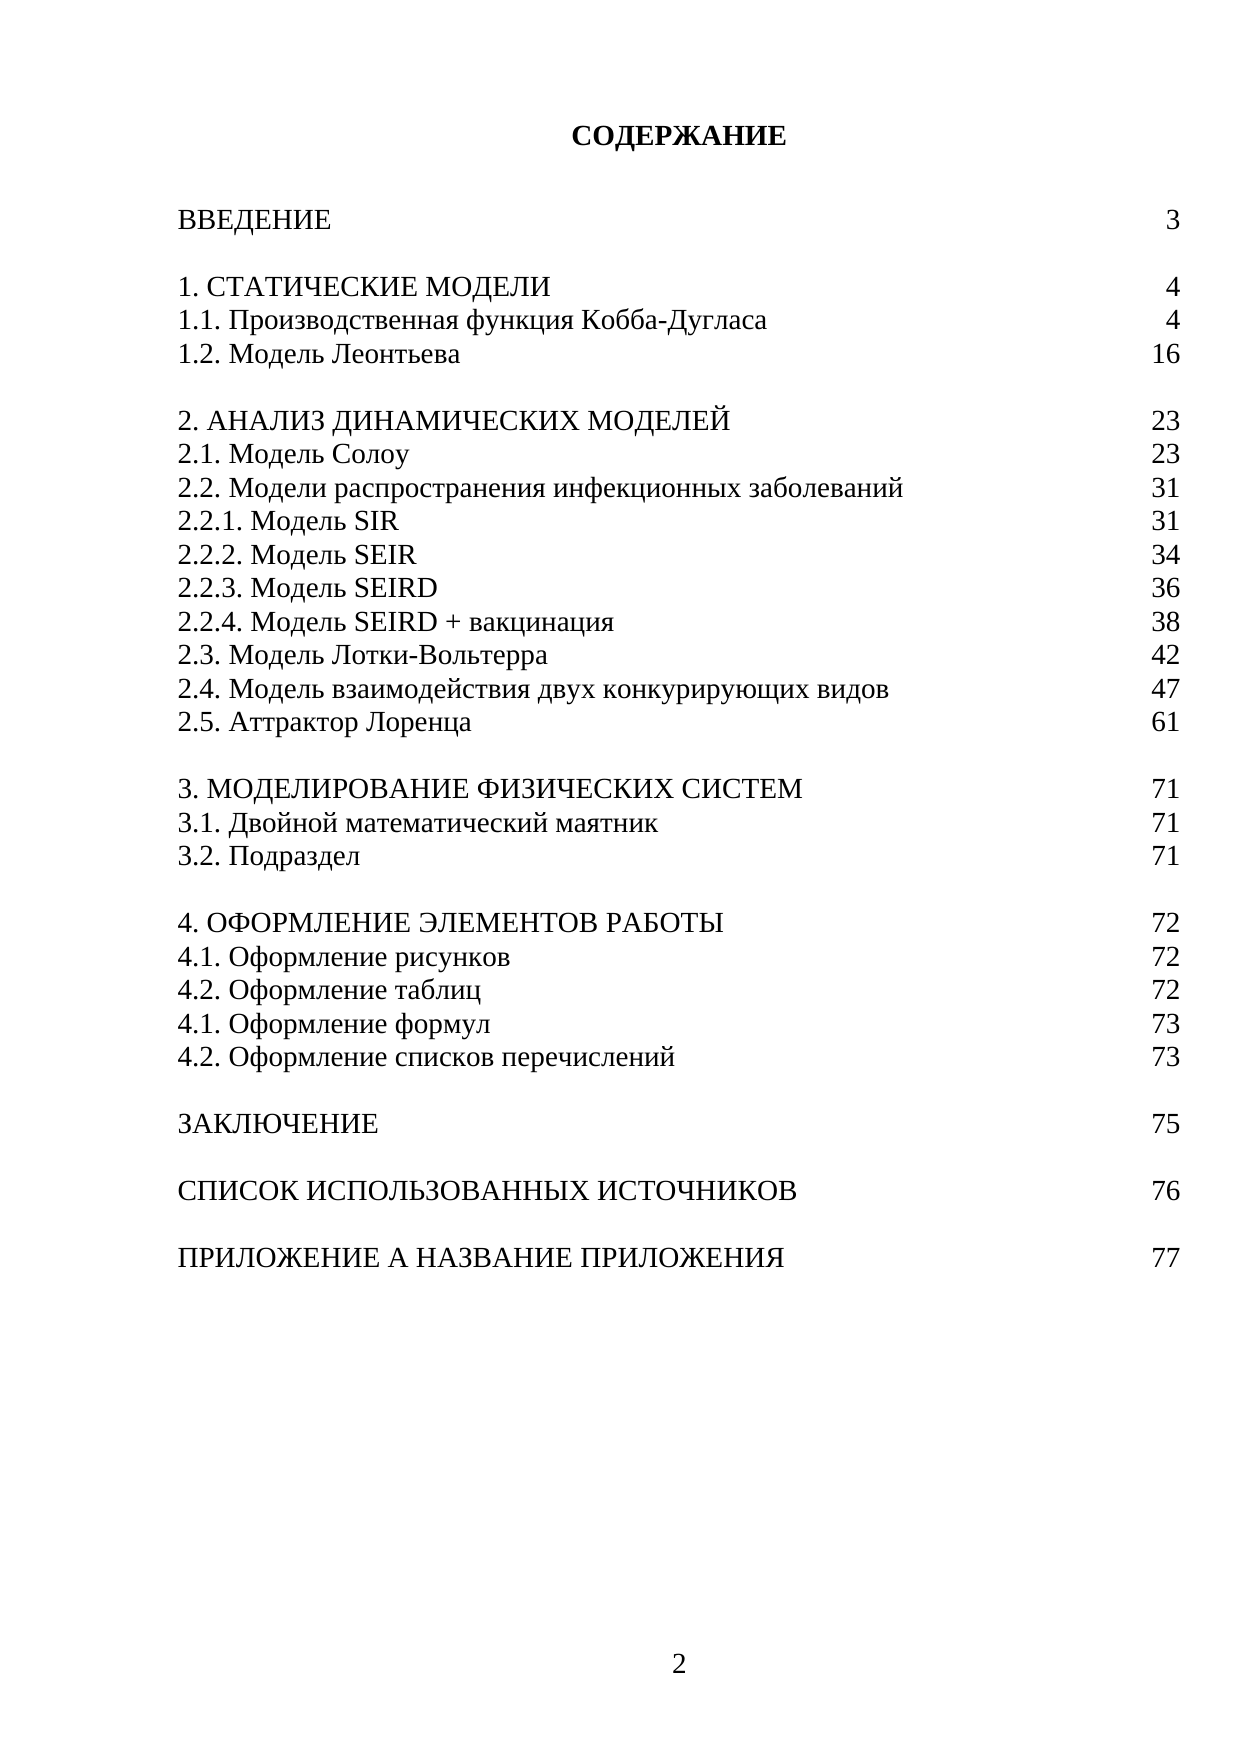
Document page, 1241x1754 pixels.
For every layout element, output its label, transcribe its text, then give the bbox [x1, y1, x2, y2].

text Содержание [177, 118, 1181, 152]
